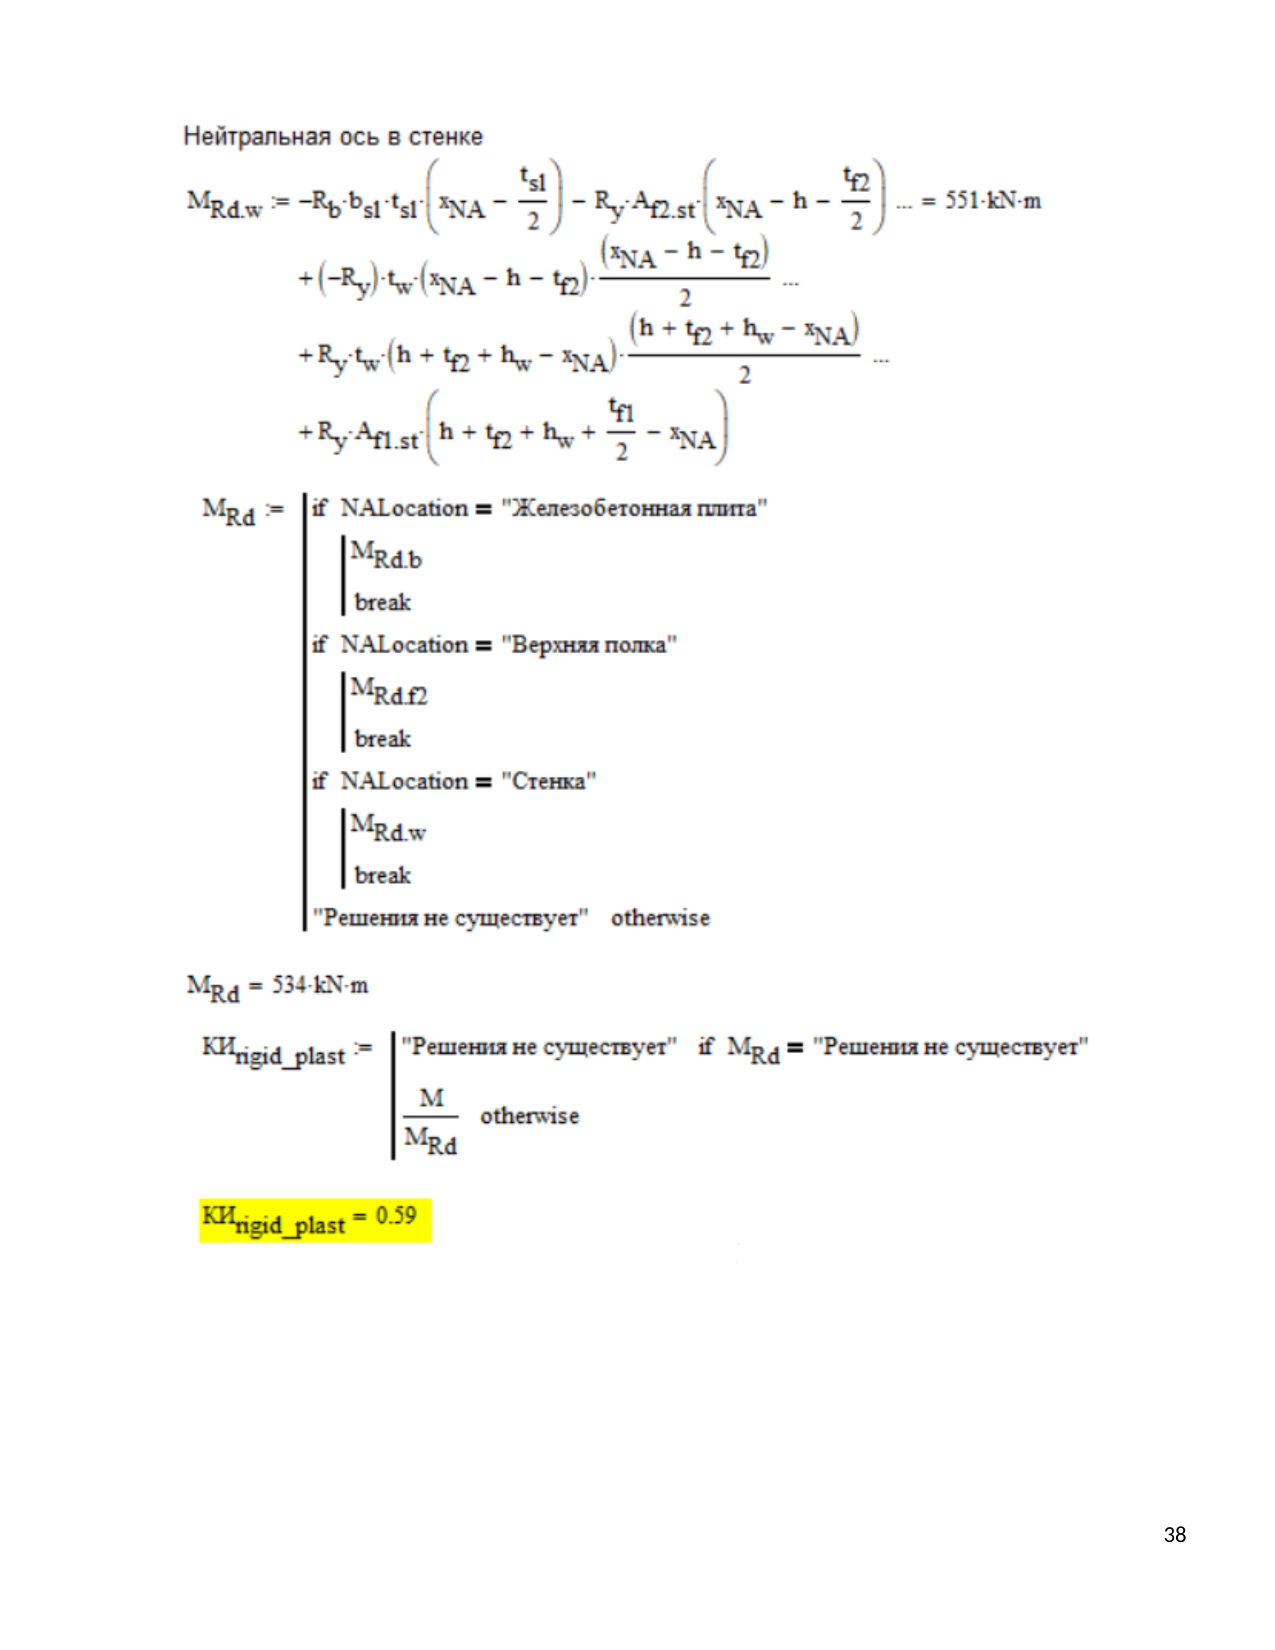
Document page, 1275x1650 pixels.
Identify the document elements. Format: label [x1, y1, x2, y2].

picture [177, 118, 1174, 1265]
